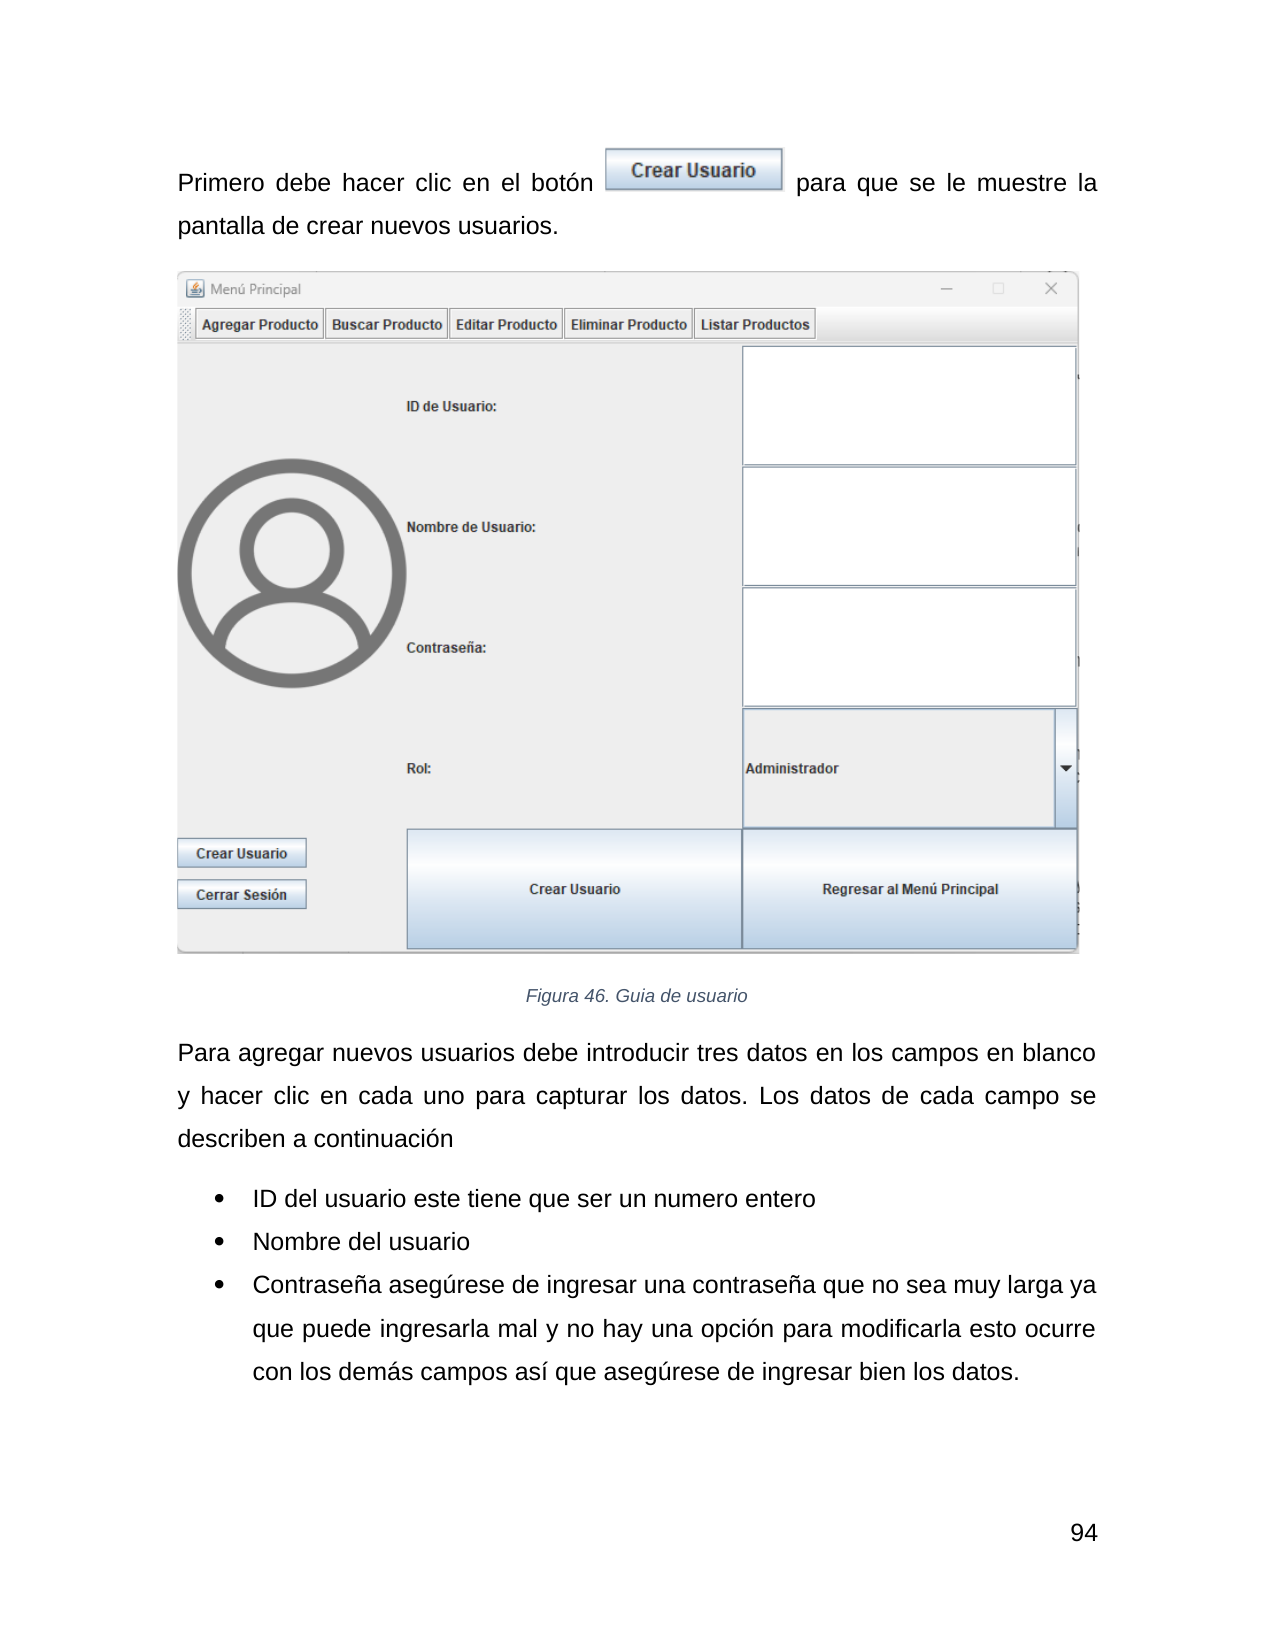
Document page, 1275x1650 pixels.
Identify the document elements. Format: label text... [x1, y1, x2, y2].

picture [605, 147, 786, 192]
list Nombre del usuario [215, 1227, 1098, 1256]
picture [177, 271, 1080, 954]
list ID del usuario este tiene que ser un numero entero [215, 1184, 1098, 1213]
text Figura 46. Guia de usuario [177, 985, 1098, 1006]
text Primero debe hacer clic en el botón para que se le muestre la pantalla de crear nuevos usuarios. [177, 148, 1098, 240]
list Contraseña asegúrese de ingresar una contraseña que no sea muy larga ya que puede ingresarla mal y no hay una opción para modificarla esto ocurre con los demás campos así que asegúrese de ingresar bien los datos. [215, 1271, 1098, 1386]
text Para agregar nuevos usuarios debe introducir tres datos en los campos en blanco y hacer clic en cada uno para capturar los datos. Los datos de cada campo se describen a continuación [177, 1038, 1098, 1153]
